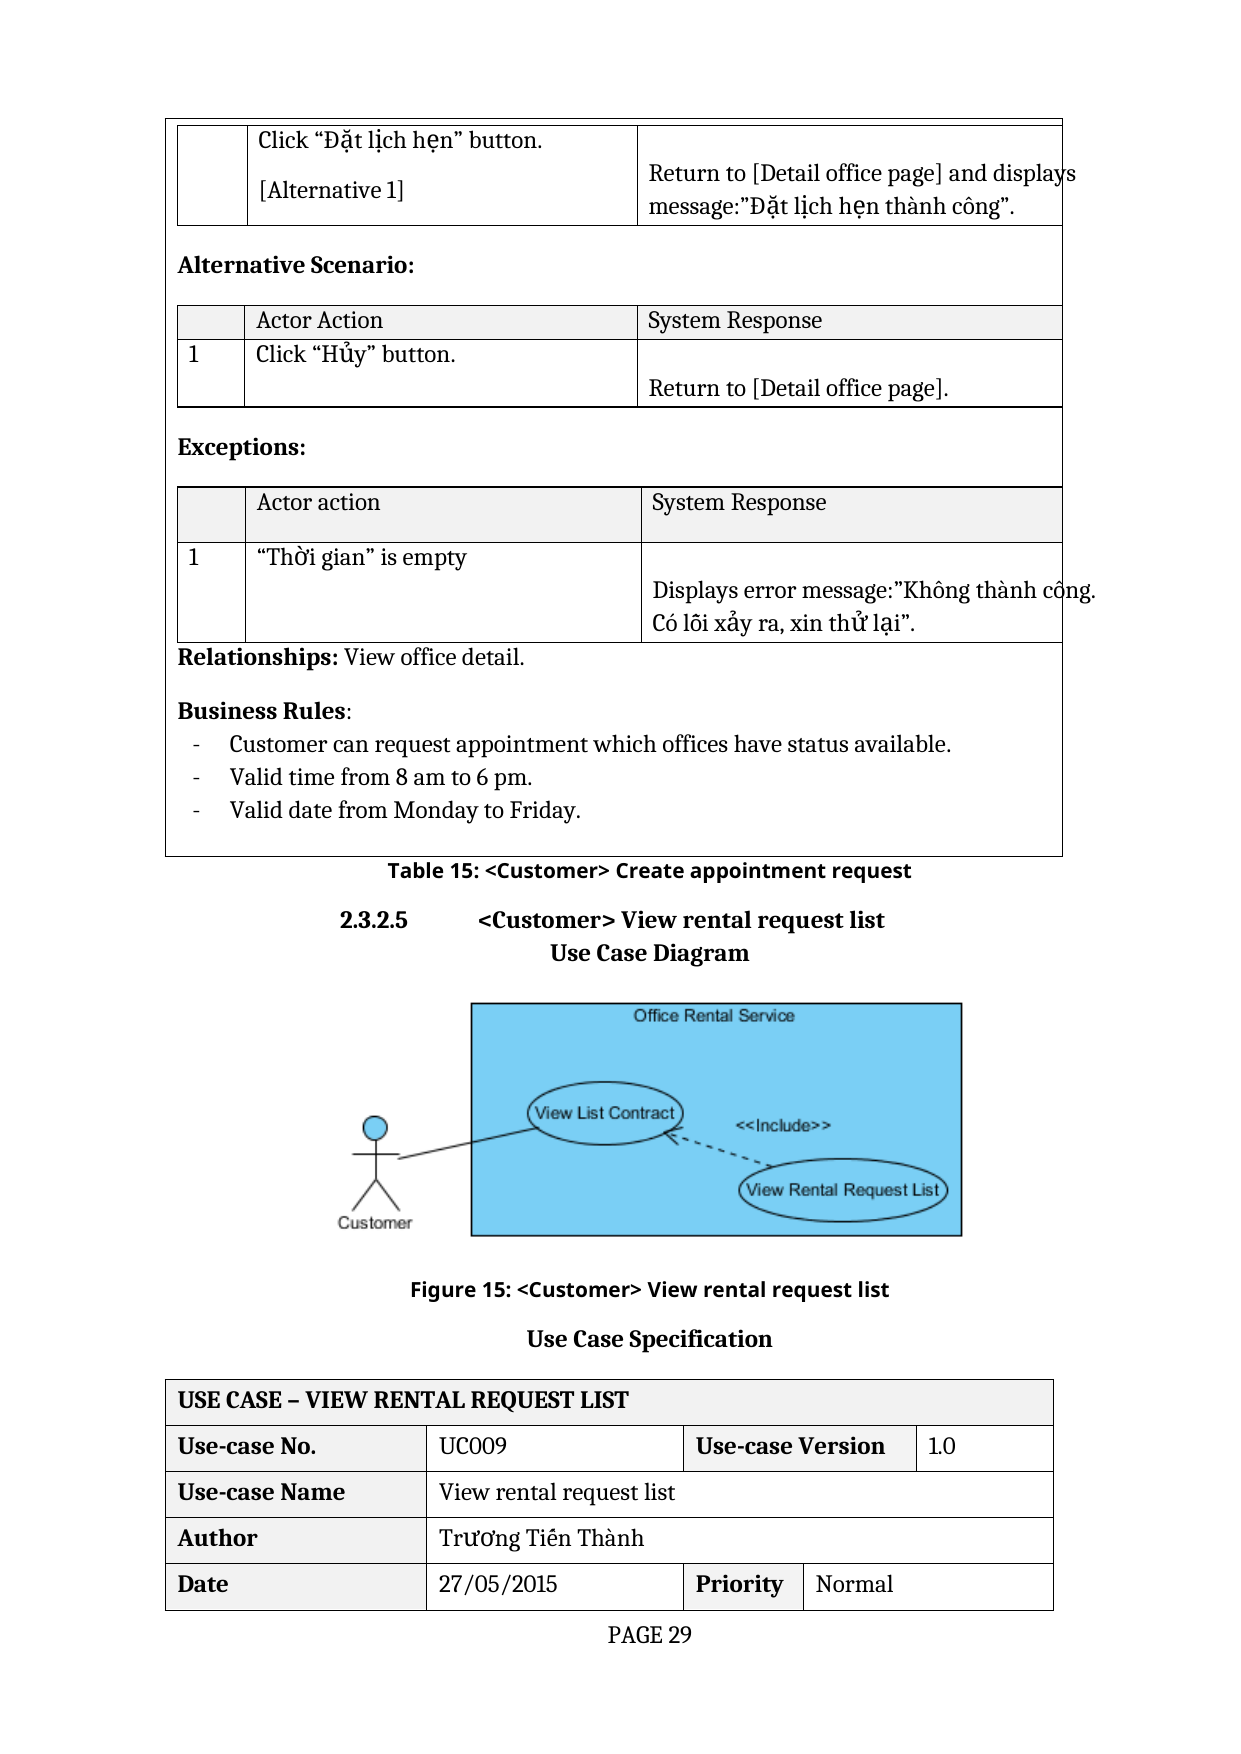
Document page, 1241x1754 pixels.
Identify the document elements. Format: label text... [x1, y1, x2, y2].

text Use Case Diagram [177, 939, 1122, 968]
picture [327, 992, 972, 1251]
table_cell Priority [684, 1564, 803, 1609]
text Table 15: <Customer> Create appointment request [177, 857, 1122, 885]
table_cell 1.0 [917, 1426, 1053, 1471]
subtitle <Customer> View rental request list [340, 906, 1122, 934]
table_cell Use-case Version [684, 1426, 916, 1471]
table_cell 27/05/2015 [427, 1564, 683, 1609]
table_header USE CASE – VIEW RENTAL REQUEST LIST [166, 1380, 1053, 1425]
text Figure 15: <Customer> View rental request list [177, 1276, 1122, 1304]
table_cell Use-case No. [166, 1426, 426, 1471]
table_cell Date [166, 1564, 426, 1609]
table_cell Use-case Name [166, 1472, 426, 1517]
table_cell UC009 [427, 1426, 683, 1471]
table_cell View rental request list [427, 1472, 1053, 1517]
table_cell Author [166, 1518, 426, 1563]
table_cell Normal [804, 1564, 1053, 1609]
text Use Case Specification [177, 1325, 1122, 1354]
table_cell Trương Tiến Thành [427, 1518, 1053, 1563]
